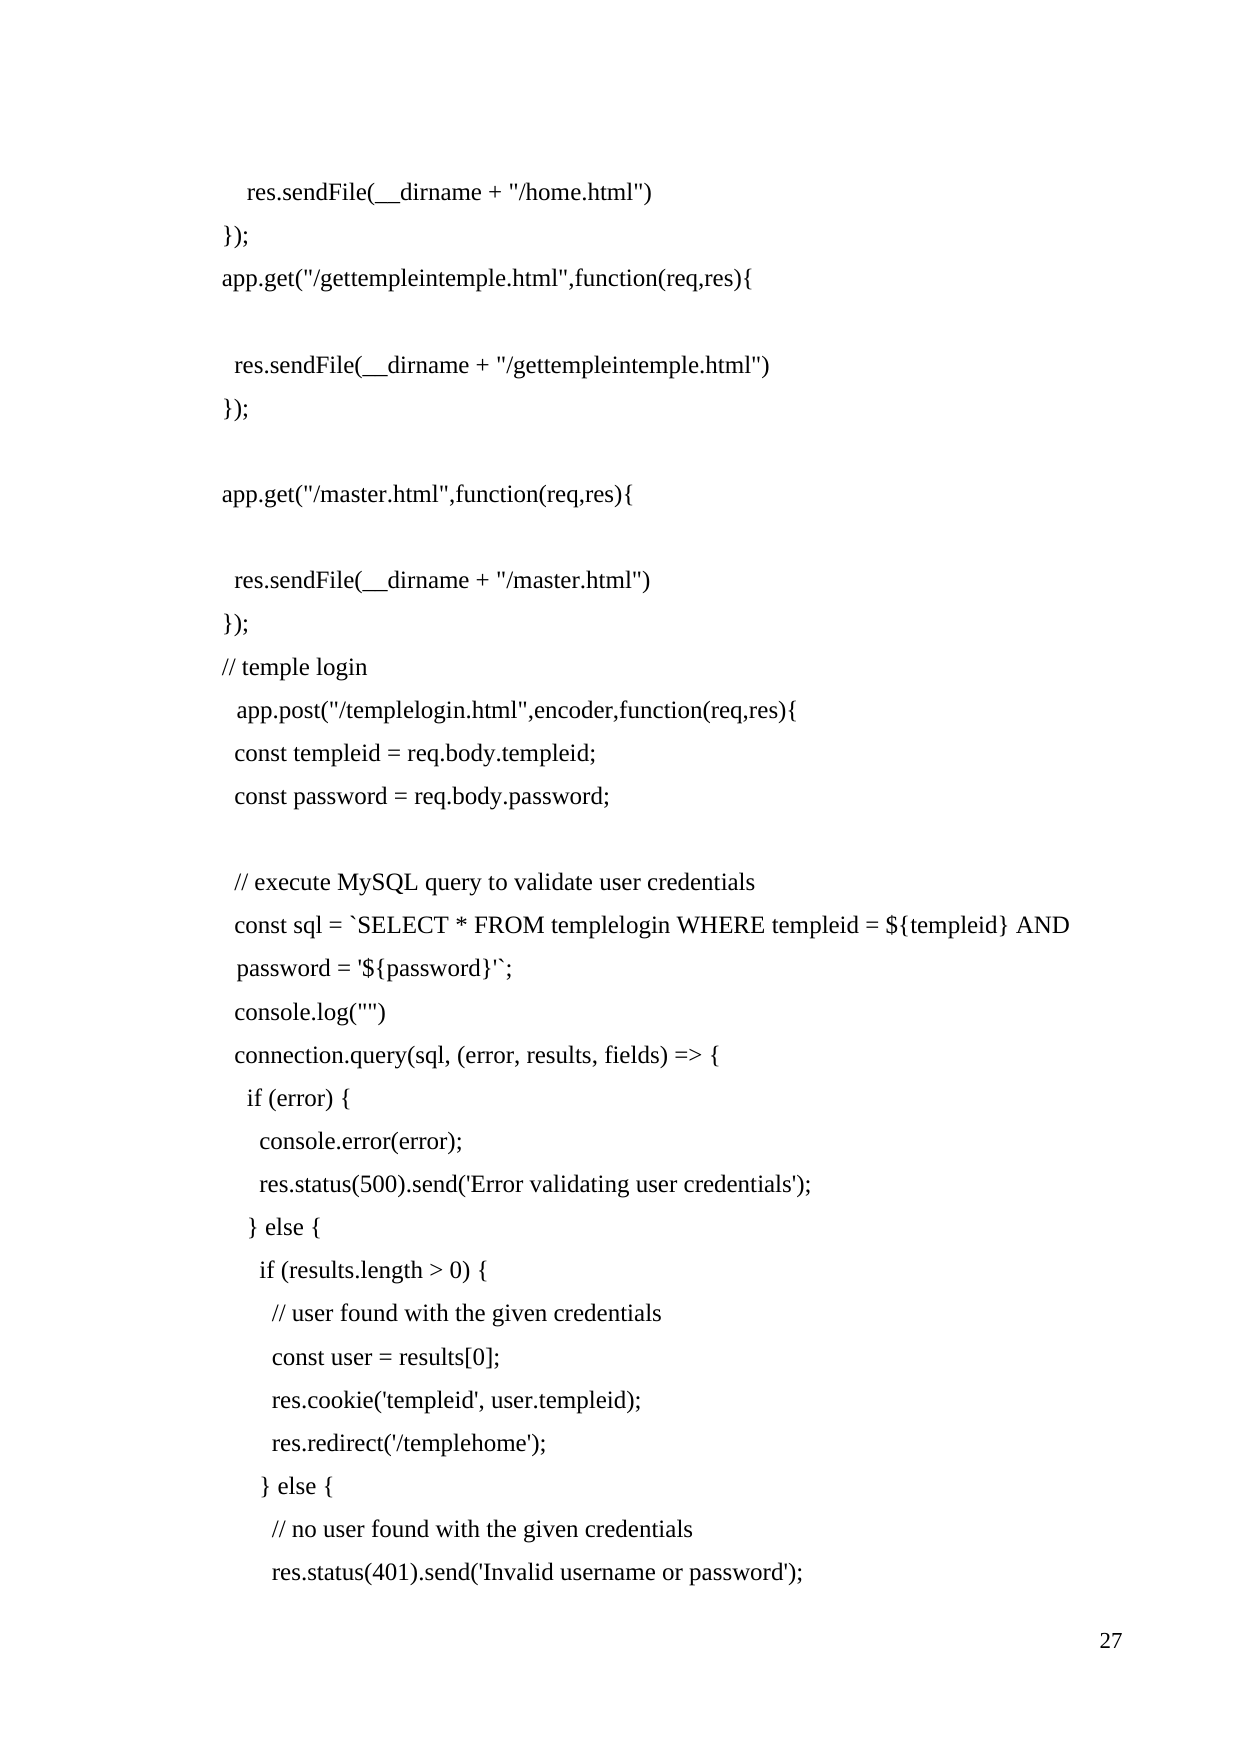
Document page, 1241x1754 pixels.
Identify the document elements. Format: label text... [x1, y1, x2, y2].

list app.get("/gettempleintemple.html",function(req,res){ [222, 263, 1107, 292]
list }); [222, 608, 1107, 637]
list if (results.length > 0) { [222, 1255, 1107, 1284]
list connection.query(sql, (error, results, fields) => { [222, 1040, 1107, 1068]
list } else { [222, 1471, 1107, 1500]
list // no user found with the given credentials [222, 1514, 1107, 1543]
list const user = results[0]; [222, 1342, 1107, 1370]
list if (error) { [222, 1083, 1107, 1112]
list res.redirect('/templehome'); [222, 1428, 1107, 1457]
list console.log("") [222, 997, 1107, 1025]
list }); [222, 220, 1107, 249]
list // execute MySQL query to validate user credentials [222, 867, 1107, 896]
list res.sendFile(__dirname + "/master.html") [222, 565, 1107, 594]
list app.get("/master.html",function(req,res){ [222, 479, 1107, 508]
list app.post("/templelogin.html",encoder,function(req,res){ [222, 695, 1107, 723]
list res.sendFile(__dirname + "/gettempleintemple.html") [222, 350, 1107, 378]
list res.cookie('templeid', user.templeid); [222, 1385, 1107, 1413]
list res.status(401).send('Invalid username or password'); [222, 1557, 1107, 1586]
list res.sendFile(__dirname + "/home.html") [222, 177, 1107, 206]
list } else { [222, 1212, 1107, 1241]
list // temple login [222, 652, 1107, 680]
list const templeid = req.body.templeid; [222, 738, 1107, 767]
list // user found with the given credentials [222, 1298, 1107, 1327]
list }); [222, 393, 1107, 422]
list const sql = `SELECT * FROM templelogin WHERE templeid = ${templeid} AND password = '${password}'`; [222, 910, 1107, 982]
list console.error(error); [222, 1126, 1107, 1155]
list const password = req.body.password; [222, 781, 1107, 810]
list res.status(500).send('Error validating user credentials'); [222, 1169, 1107, 1198]
